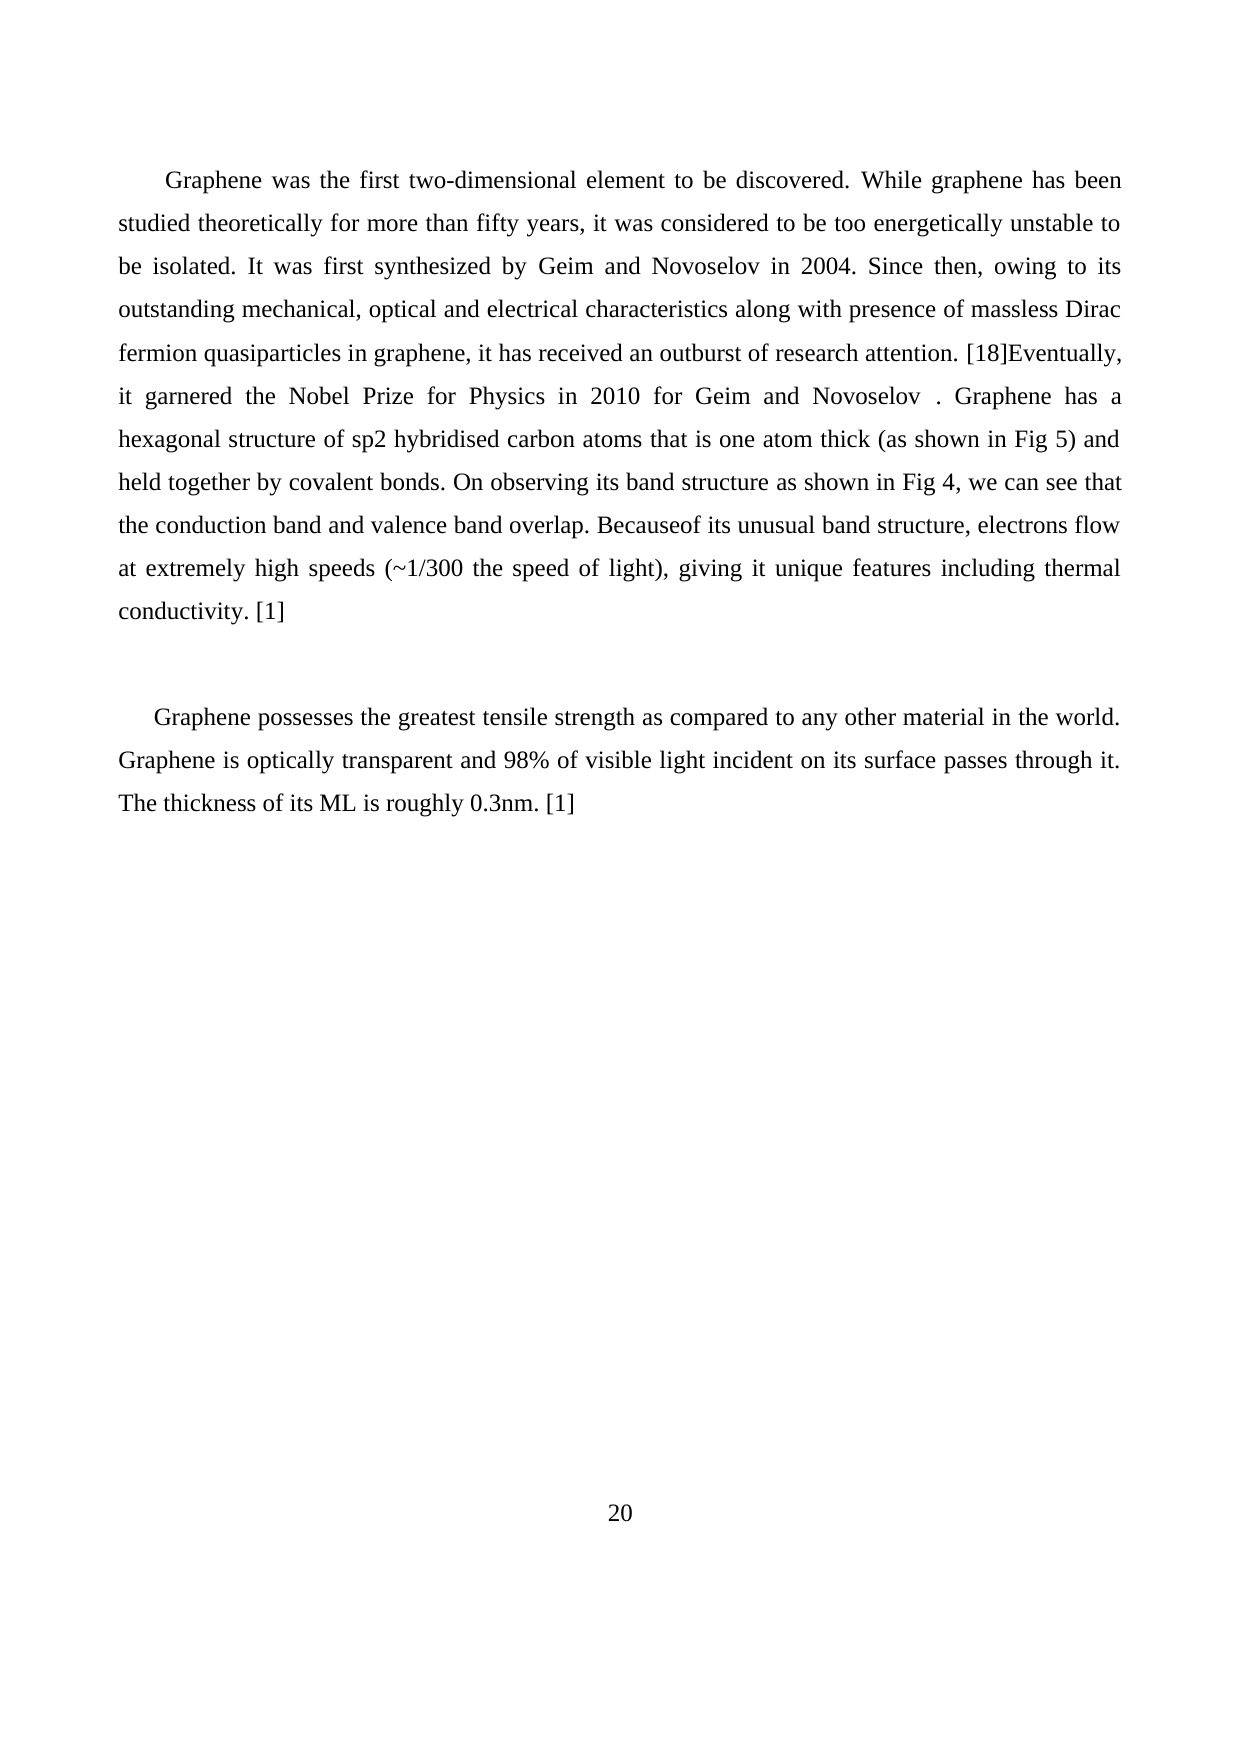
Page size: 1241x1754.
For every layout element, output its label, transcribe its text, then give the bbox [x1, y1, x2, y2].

text Graphene was the first two-dimensional element to be discovered. While graphene has been studied theoretically for more than fifty years, it was considered to be too energetically unstable to be isolated. It was first synthesized by Geim and Novoselov in 2004. Since then, owing to its outstanding mechanical, optical and electrical characteristics along with presence of massless Dirac fermion quasiparticles in graphene, it has received an outburst of research attention. Eventually, it garnered the Nobel Prize for Physics in 2010 for Geim and Novoselov . Graphene has a hexagonal structure of sp2 hybridised carbon atoms that is one atom thick (as shown in Fig 5) and held together by covalent bonds. On observing its band structure as shown in Fig 4, we can see that the conduction band and valence band overlap. Becauseof its unusual band structure, electrons flow at extremely high speeds (~1/300 the speed of light), giving it unique features including thermal conductivity. [1] [118, 165, 1122, 625]
text Graphene possesses the greatest tensile strength as compared to any other material in the world. Graphene is optically transparent and 98% of visible light incident on its surface passes through it. The thickness of its ML is roughly 0.3nm. [1] [118, 702, 1122, 817]
